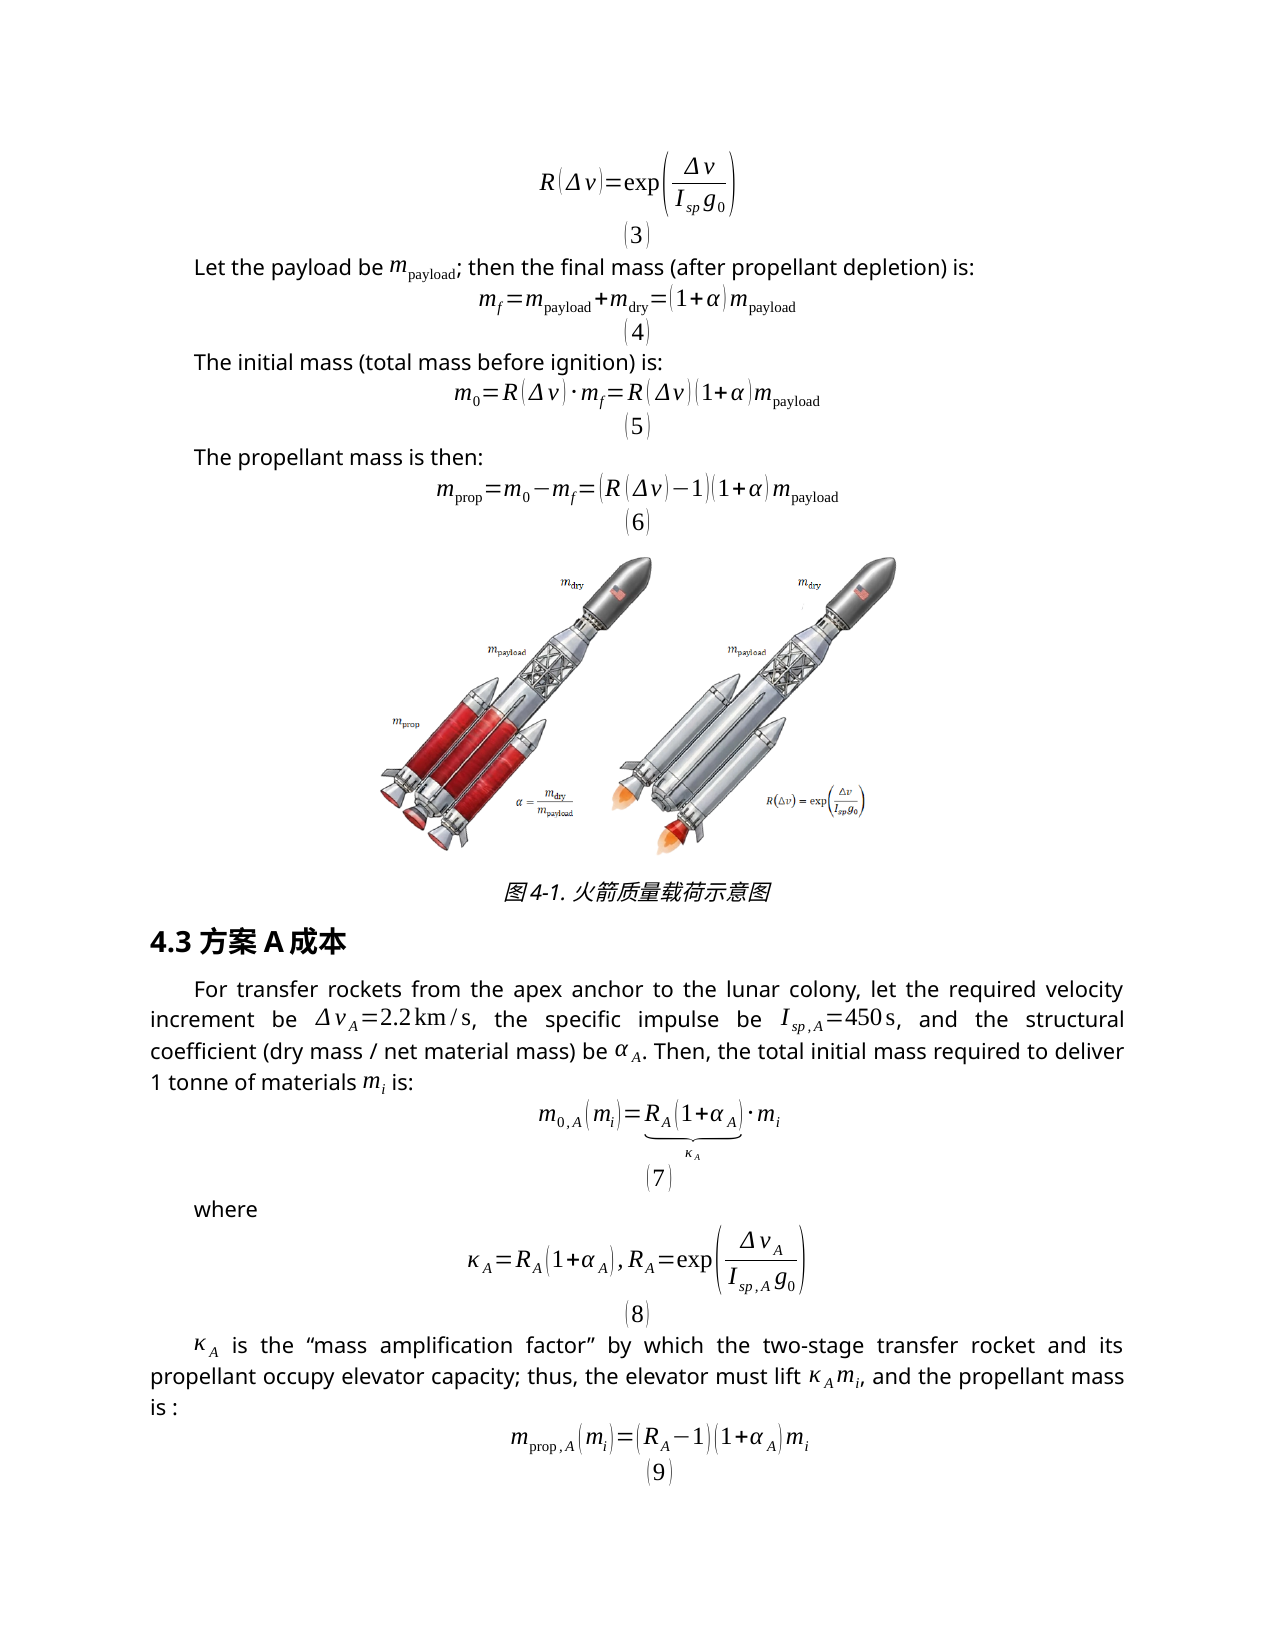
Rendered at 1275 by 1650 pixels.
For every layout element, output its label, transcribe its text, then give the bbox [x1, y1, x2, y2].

text Let the payload be ; then the final mass (after propellant depletion) is: [150, 251, 1125, 282]
text For transfer rockets from the apex anchor to the lunar colony, let the required velocity increment be , the specific impulse be , and the structural coefficient (dry mass / net material mass) be . Then, the total initial mass required to deliver 1 tonne of materials is: [150, 974, 1125, 1098]
text is the “mass amplification factor” by which the two-stage transfer rocket and its propellant occupy elevator capacity; thus, the elevator must lift , and the propellant mass is : [150, 1329, 1125, 1422]
picture [356, 537, 919, 875]
text The propellant mass is then: [150, 442, 1125, 471]
text 4.3 方案A成本 [150, 919, 1125, 961]
text The initial mass (total mass before ignition) is: [150, 347, 1125, 377]
text where [150, 1194, 1125, 1224]
text 图4-1. 火箭质量载荷示意图 [150, 874, 1125, 906]
